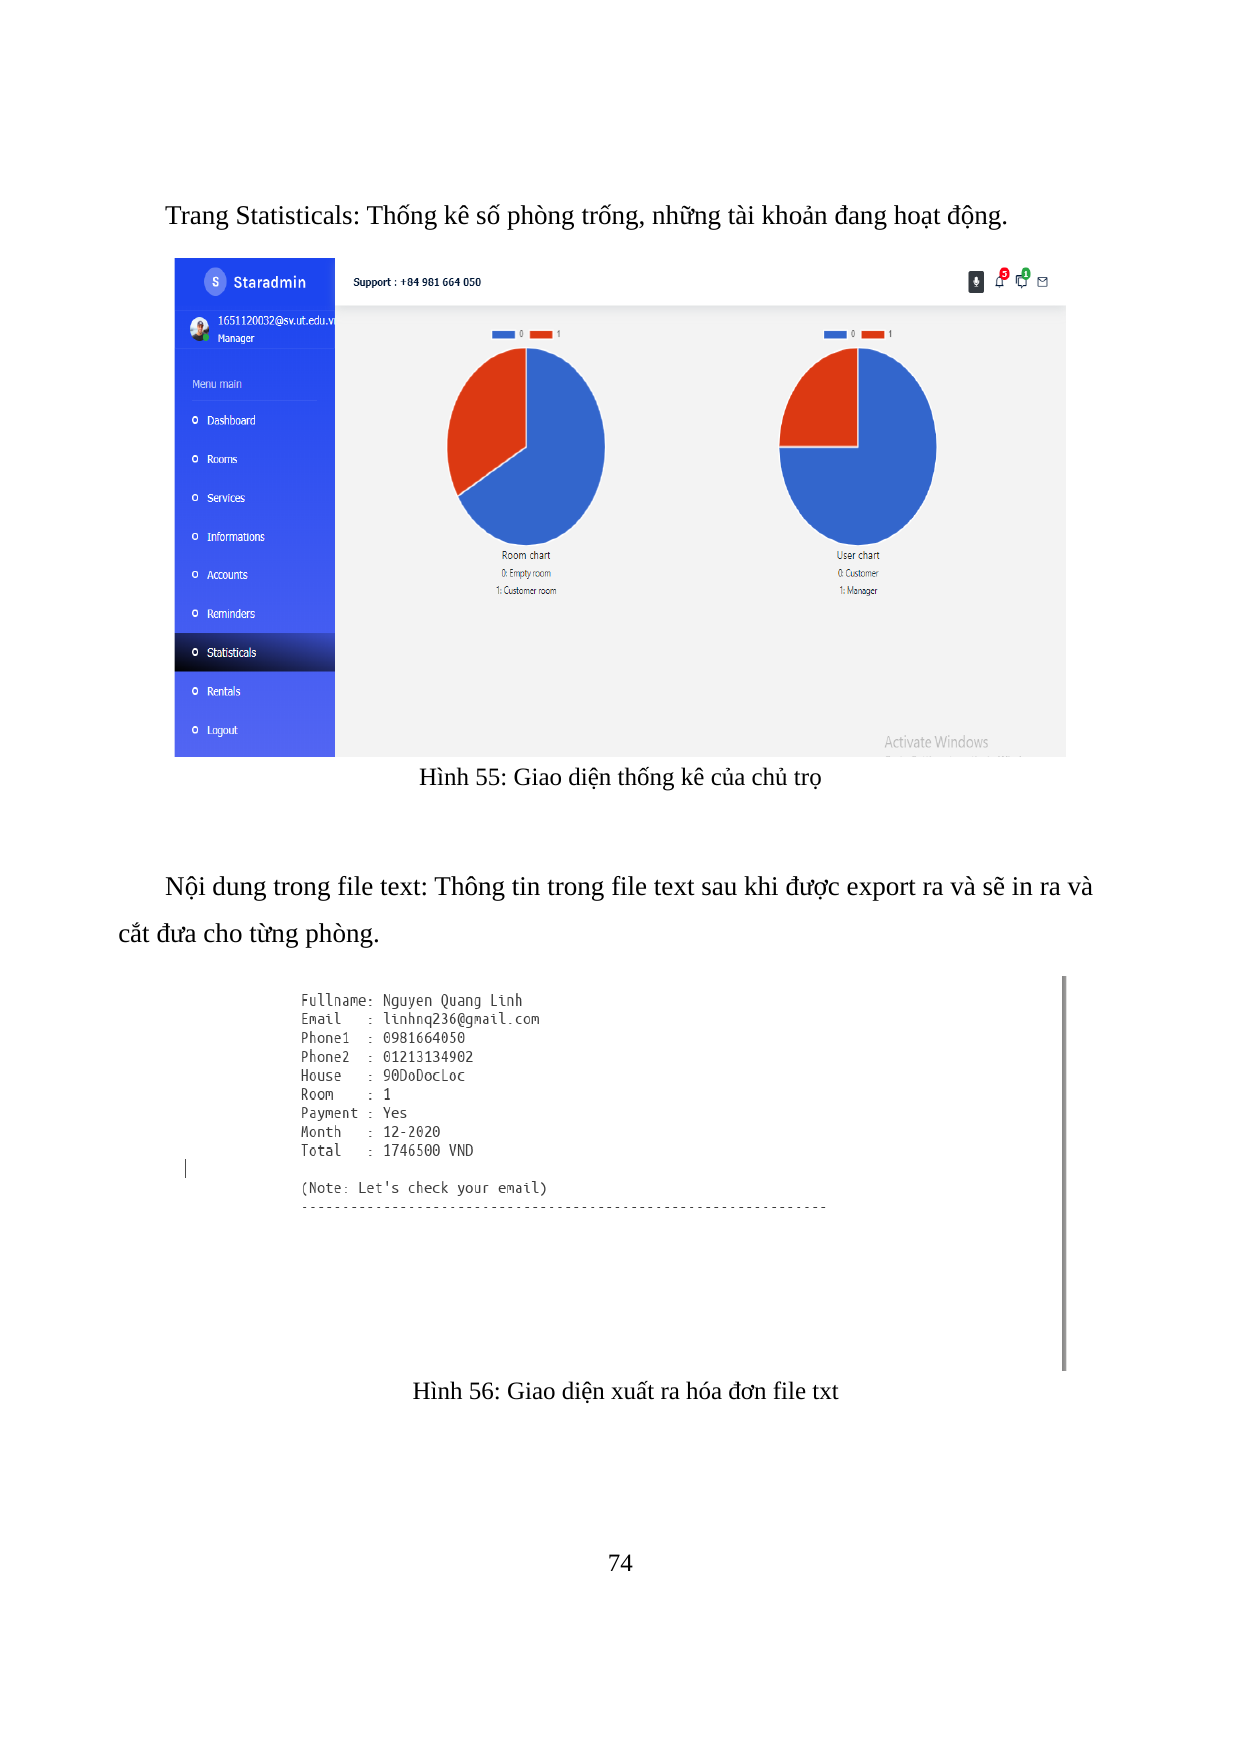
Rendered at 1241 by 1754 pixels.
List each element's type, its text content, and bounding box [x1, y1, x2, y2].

text Nội dung trong file text: Thông tin trong file text sau khi được export ra và sẽ in ra và cắt đưa cho từng phòng. [118, 870, 1122, 948]
picture [174, 258, 1066, 757]
text Trang Statisticals: Thống kê số phòng trống, những tài khoản đang hoạt động. [118, 199, 1122, 231]
picture [185, 976, 1067, 1371]
